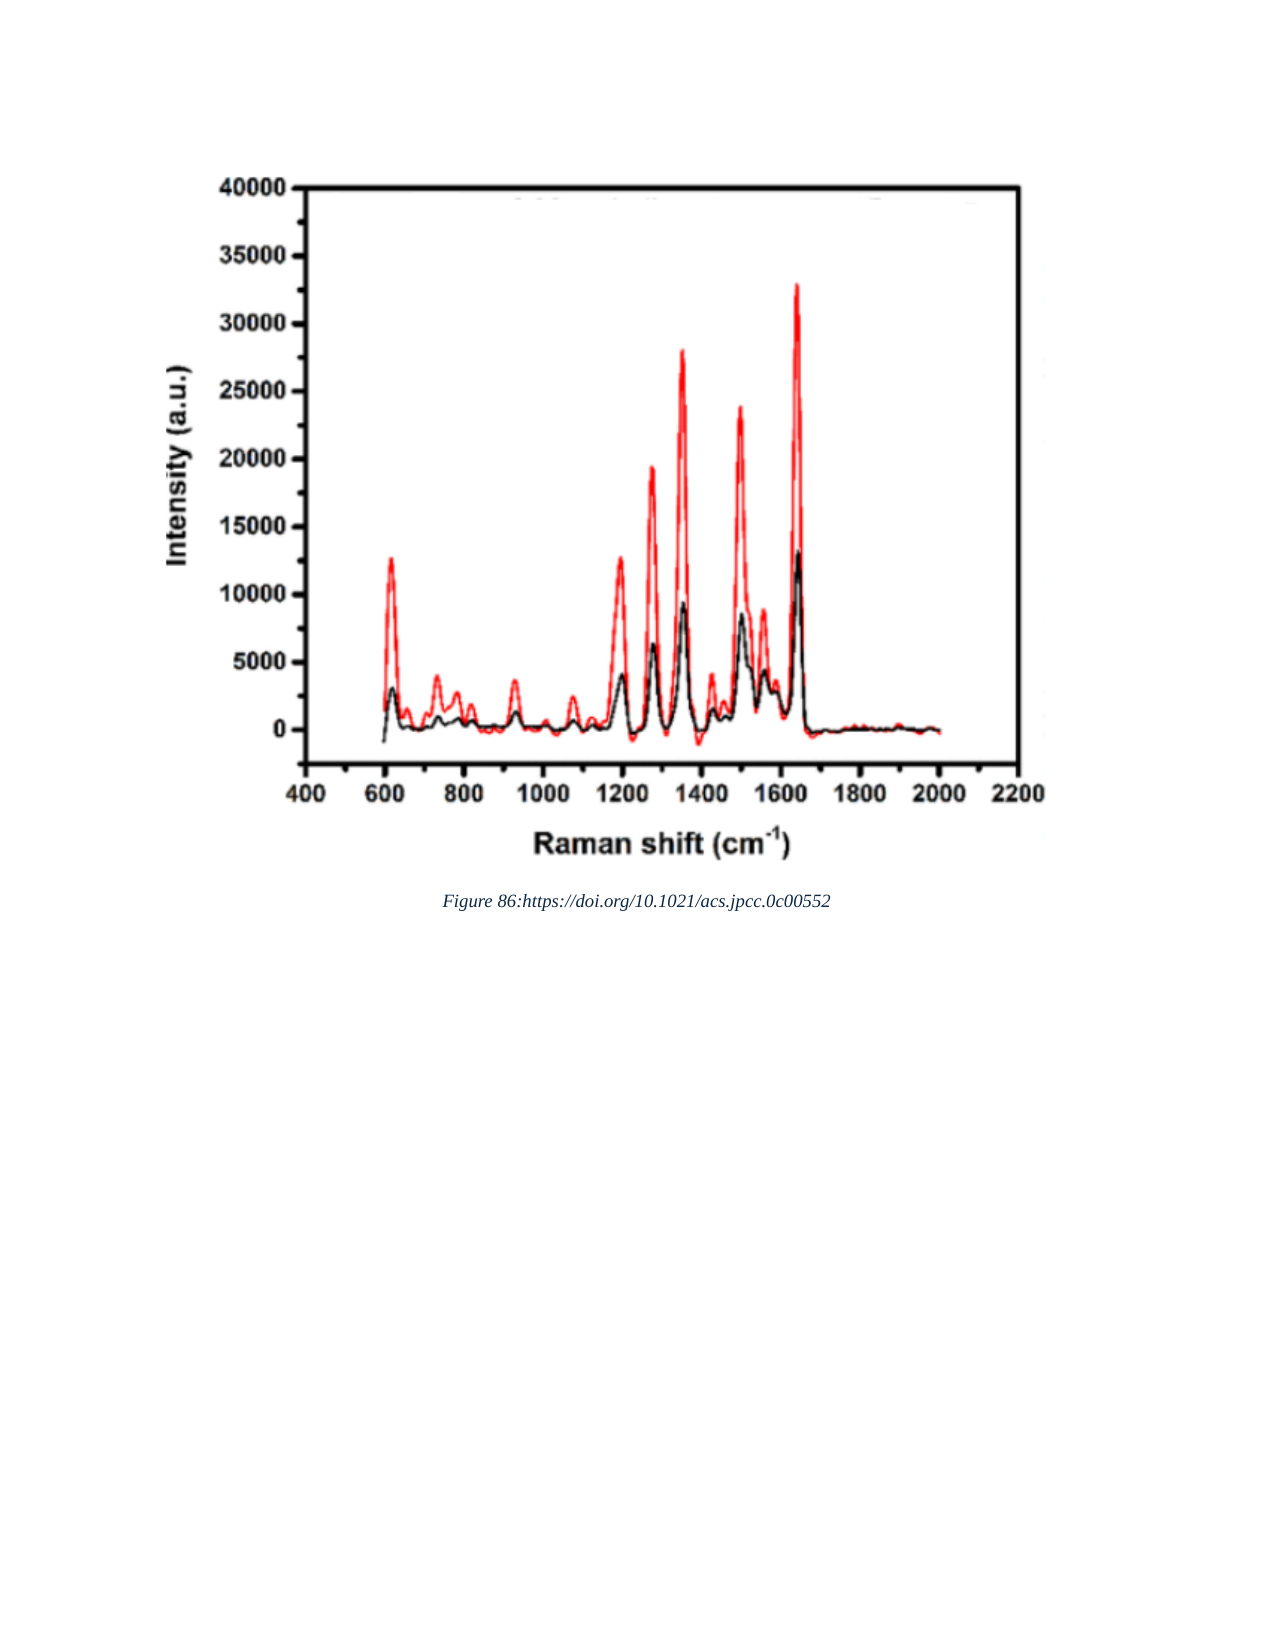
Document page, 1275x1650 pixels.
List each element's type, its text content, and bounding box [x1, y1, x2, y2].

text Figure 86:https://doi.org/10.1021/acs.jpcc.0c00552 [150, 889, 1125, 911]
picture [150, 150, 1125, 868]
